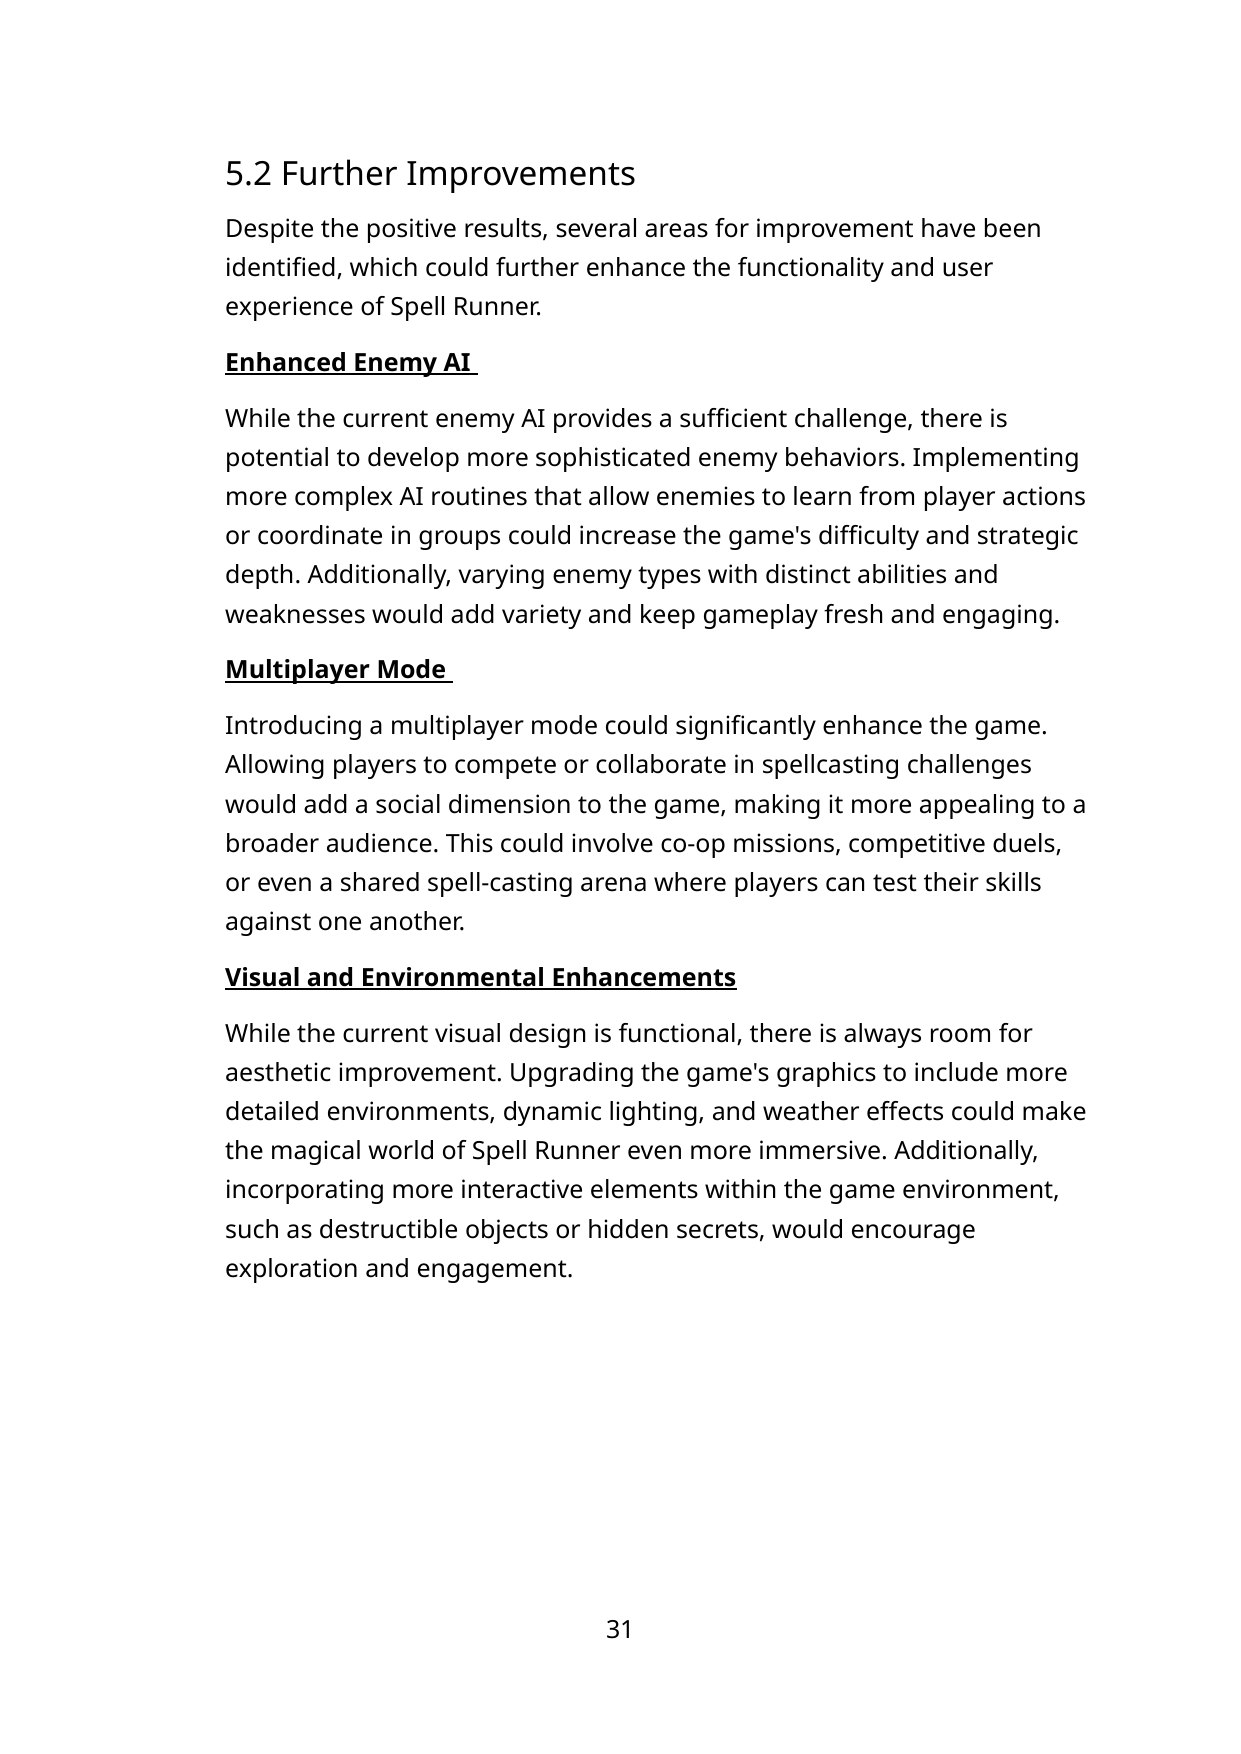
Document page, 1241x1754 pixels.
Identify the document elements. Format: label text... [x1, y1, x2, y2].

subtitle 5.2 Further Improvements [150, 150, 1090, 195]
text Despite the positive results, several areas for improvement have been identified, which could further enhance the functionality and user experience of Spell Runner. [225, 211, 1090, 323]
text Enhanced Enemy AI [150, 345, 1090, 379]
text While the current visual design is functional, there is always room for aesthetic improvement. Upgrading the game's graphics to include more detailed environments, dynamic lighting, and weather effects could make the magical world of Spell Runner even more immersive. Additionally, incorporating more interactive elements within the game environment, such as destructible objects or hidden secrets, would encourage exploration and engagement. [225, 1016, 1090, 1284]
text While the current enemy AI provides a sufficient challenge, there is potential to develop more sophisticated enemy behaviors. Implementing more complex AI routines that allow enemies to learn from player actions or coordinate in groups could increase the game's difficulty and strategic depth. Additionally, varying enemy types with distinct abilities and weaknesses would add variety and keep gameplay fresh and engaging. [225, 401, 1090, 630]
text Introducing a multiplayer mode could significantly enhance the game. Allowing players to compete or collaborate in spellcasting challenges would add a social dimension to the game, making it more appealing to a broader audience. This could involve co-op missions, competitive duels, or even a shared spell-casting arena where players can test their skills against one another. [225, 708, 1090, 938]
text Visual and Environmental Enhancements [225, 960, 1090, 994]
text Multiplayer Mode [150, 652, 1090, 686]
